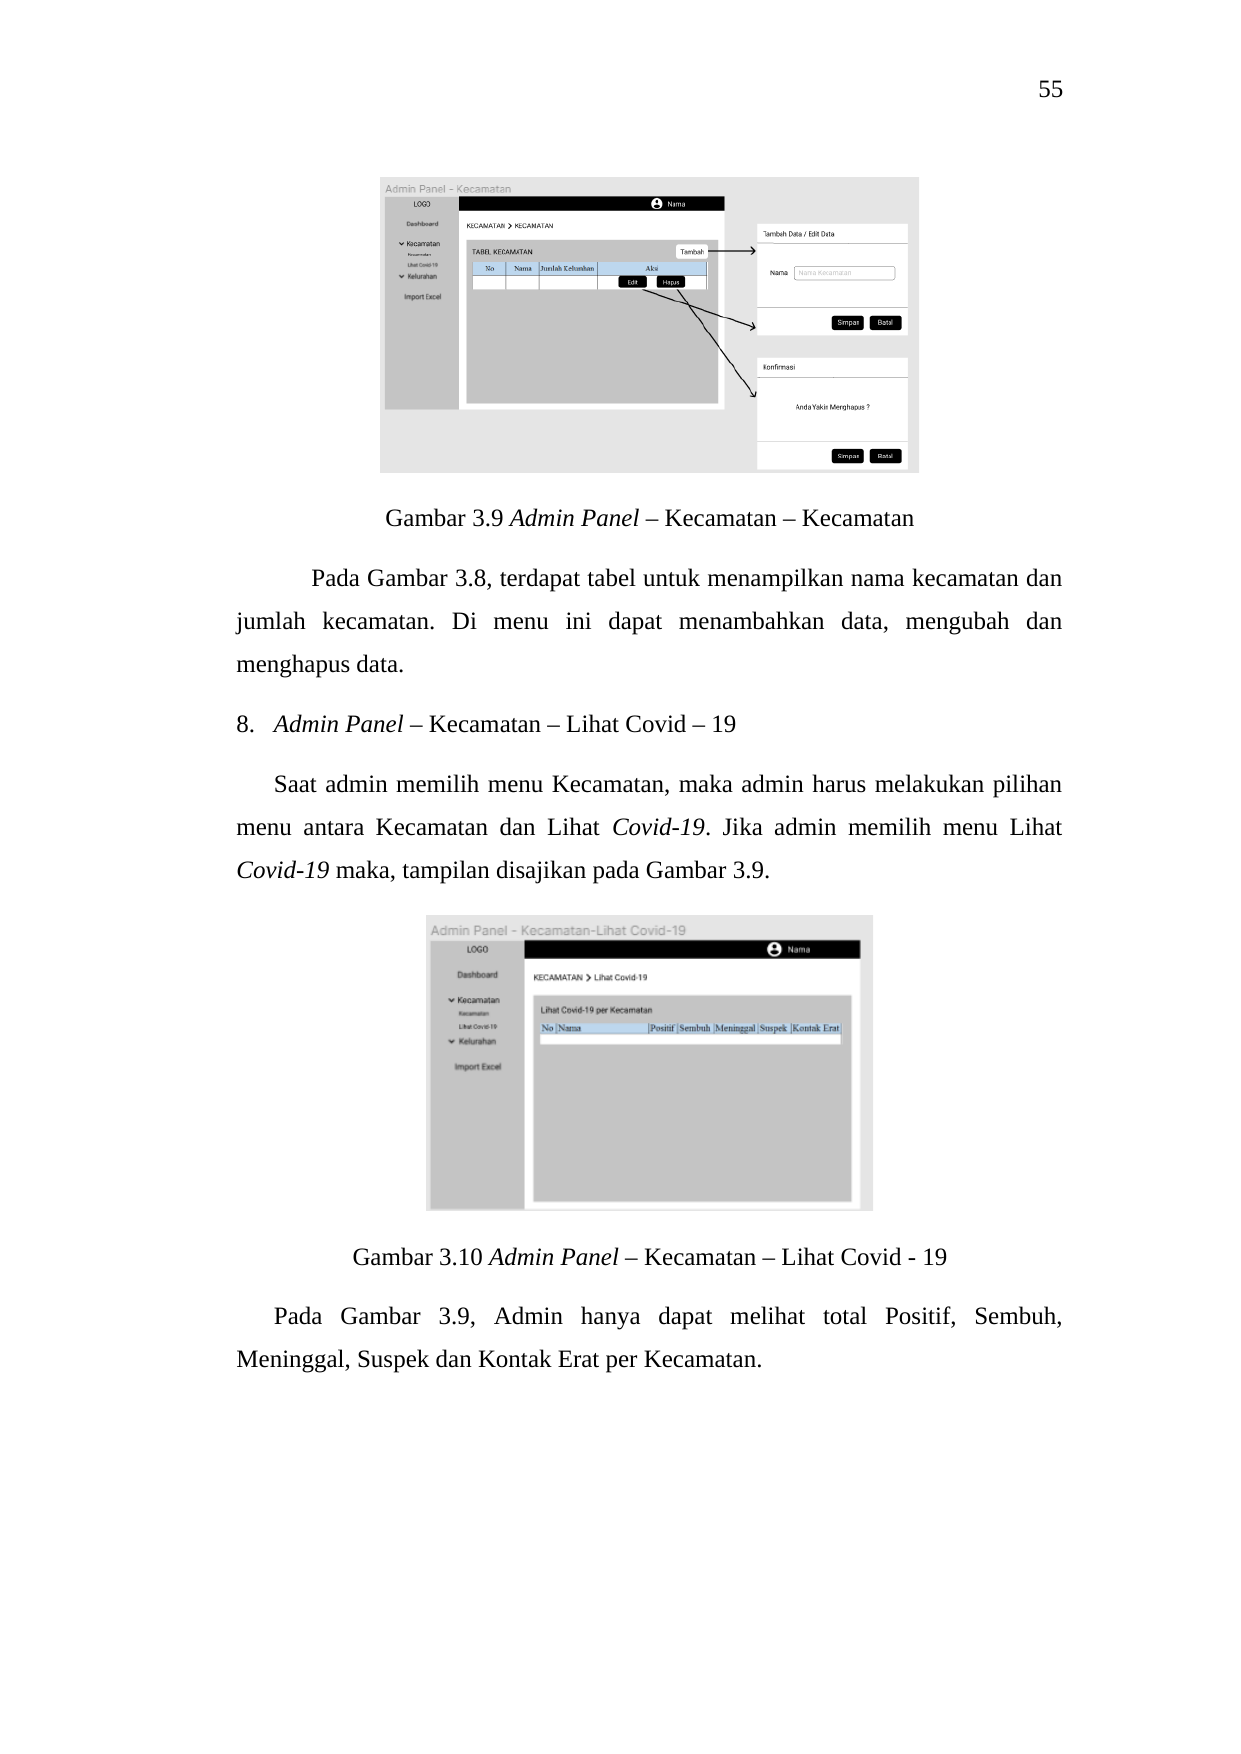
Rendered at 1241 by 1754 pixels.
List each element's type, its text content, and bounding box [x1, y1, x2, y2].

picture [426, 915, 874, 1211]
picture [380, 177, 920, 473]
list Admin Panel – Kecamatan – Lihat Covid – 19 [236, 709, 1063, 738]
text Pada Gambar 3.8, terdapat tabel untuk menampilkan nama kecamatan dan jumlah kecamatan. Di menu ini dapat menambahkan data, mengubah dan menghapus data. [236, 563, 1063, 678]
text Saat admin memilih menu Kecamatan, maka admin harus melakukan pilihan menu antara Kecamatan dan Lihat Covid-19. Jika admin memilih menu Lihat Covid-19 maka, tampilan disajikan pada Gambar 3.9. [236, 769, 1063, 884]
text Pada Gambar 3.9, Admin hanya dapat melihat total Positif, Sembuh, Meninggal, Suspek dan Kontak Erat per Kecamatan. [236, 1301, 1063, 1373]
